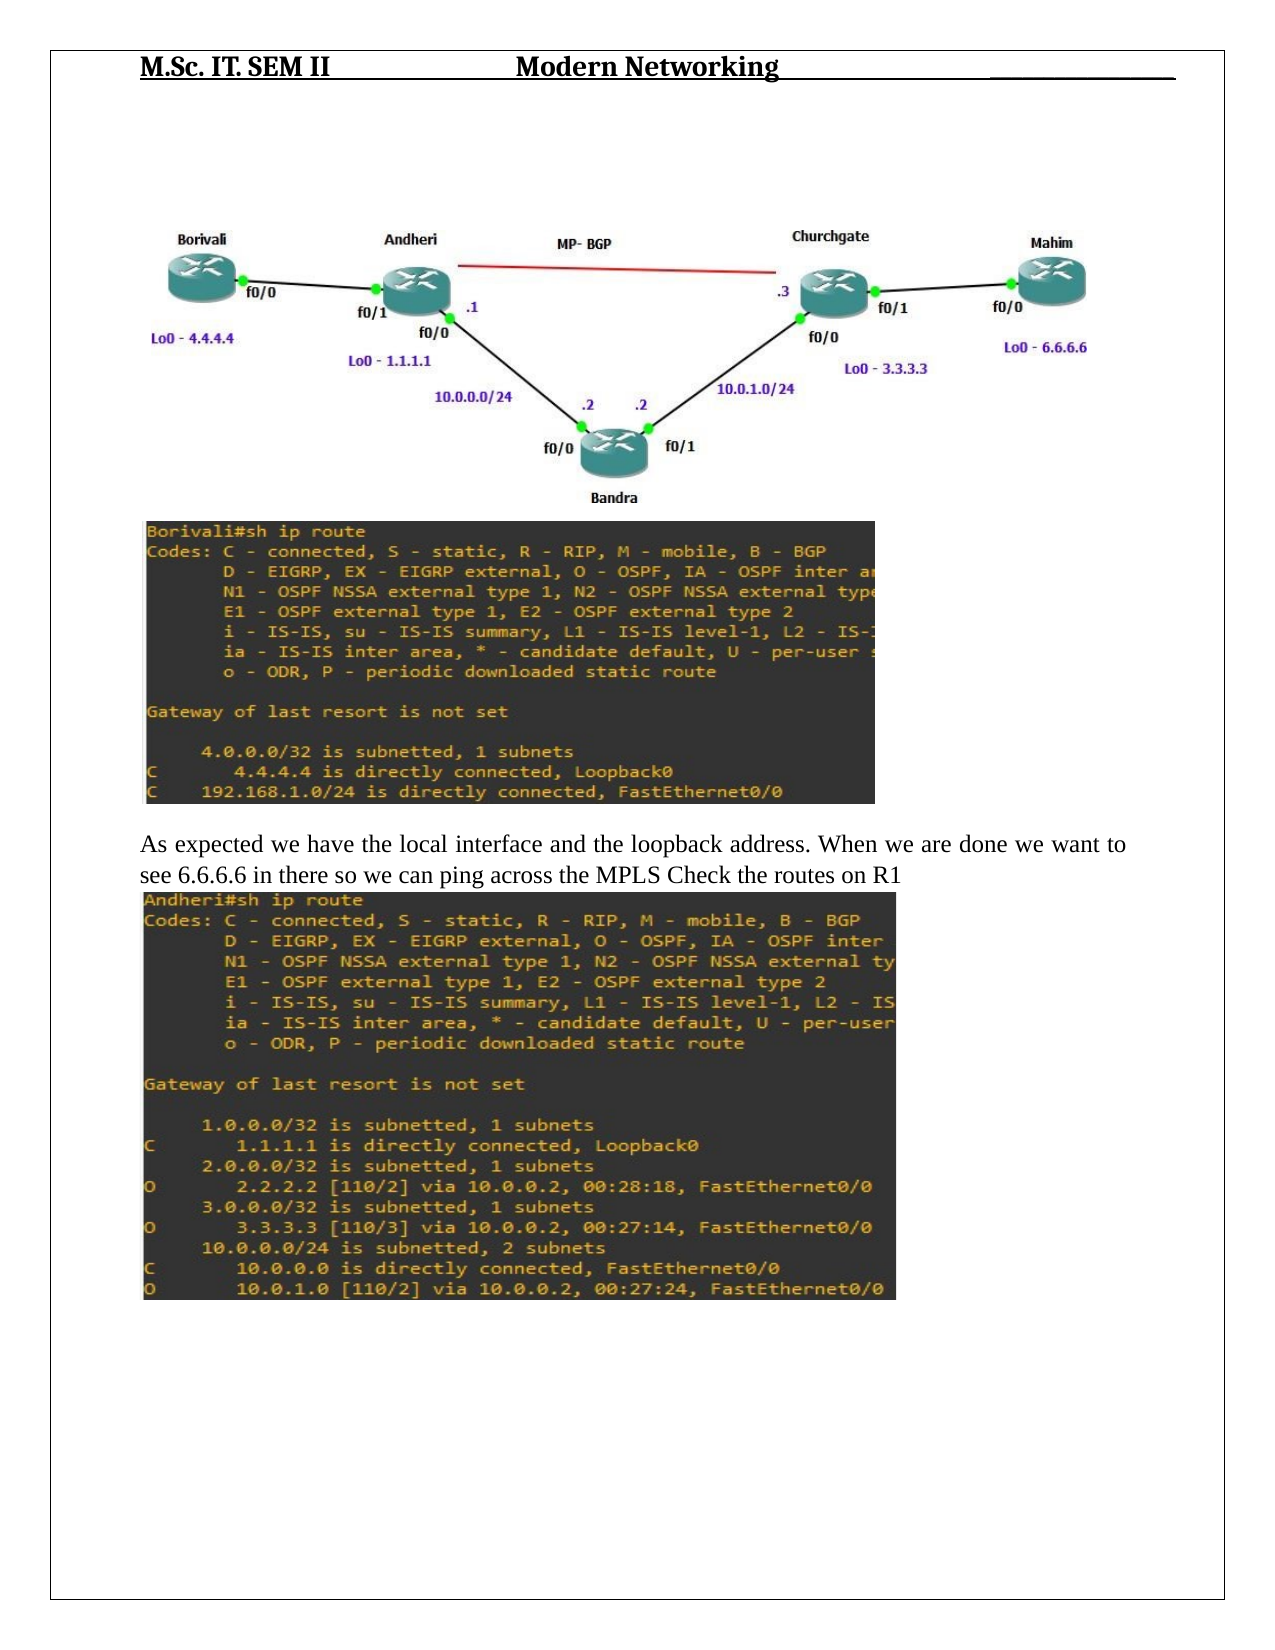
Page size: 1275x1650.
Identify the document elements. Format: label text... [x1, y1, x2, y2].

picture [142, 521, 875, 804]
text As expected we have the local interface and the loopback address. When we are done we want to see 6.6.6.6 in there so we can ping across the MPLS Check the routes on R1 [139, 829, 1128, 889]
picture [139, 892, 897, 1300]
picture [151, 230, 1087, 503]
